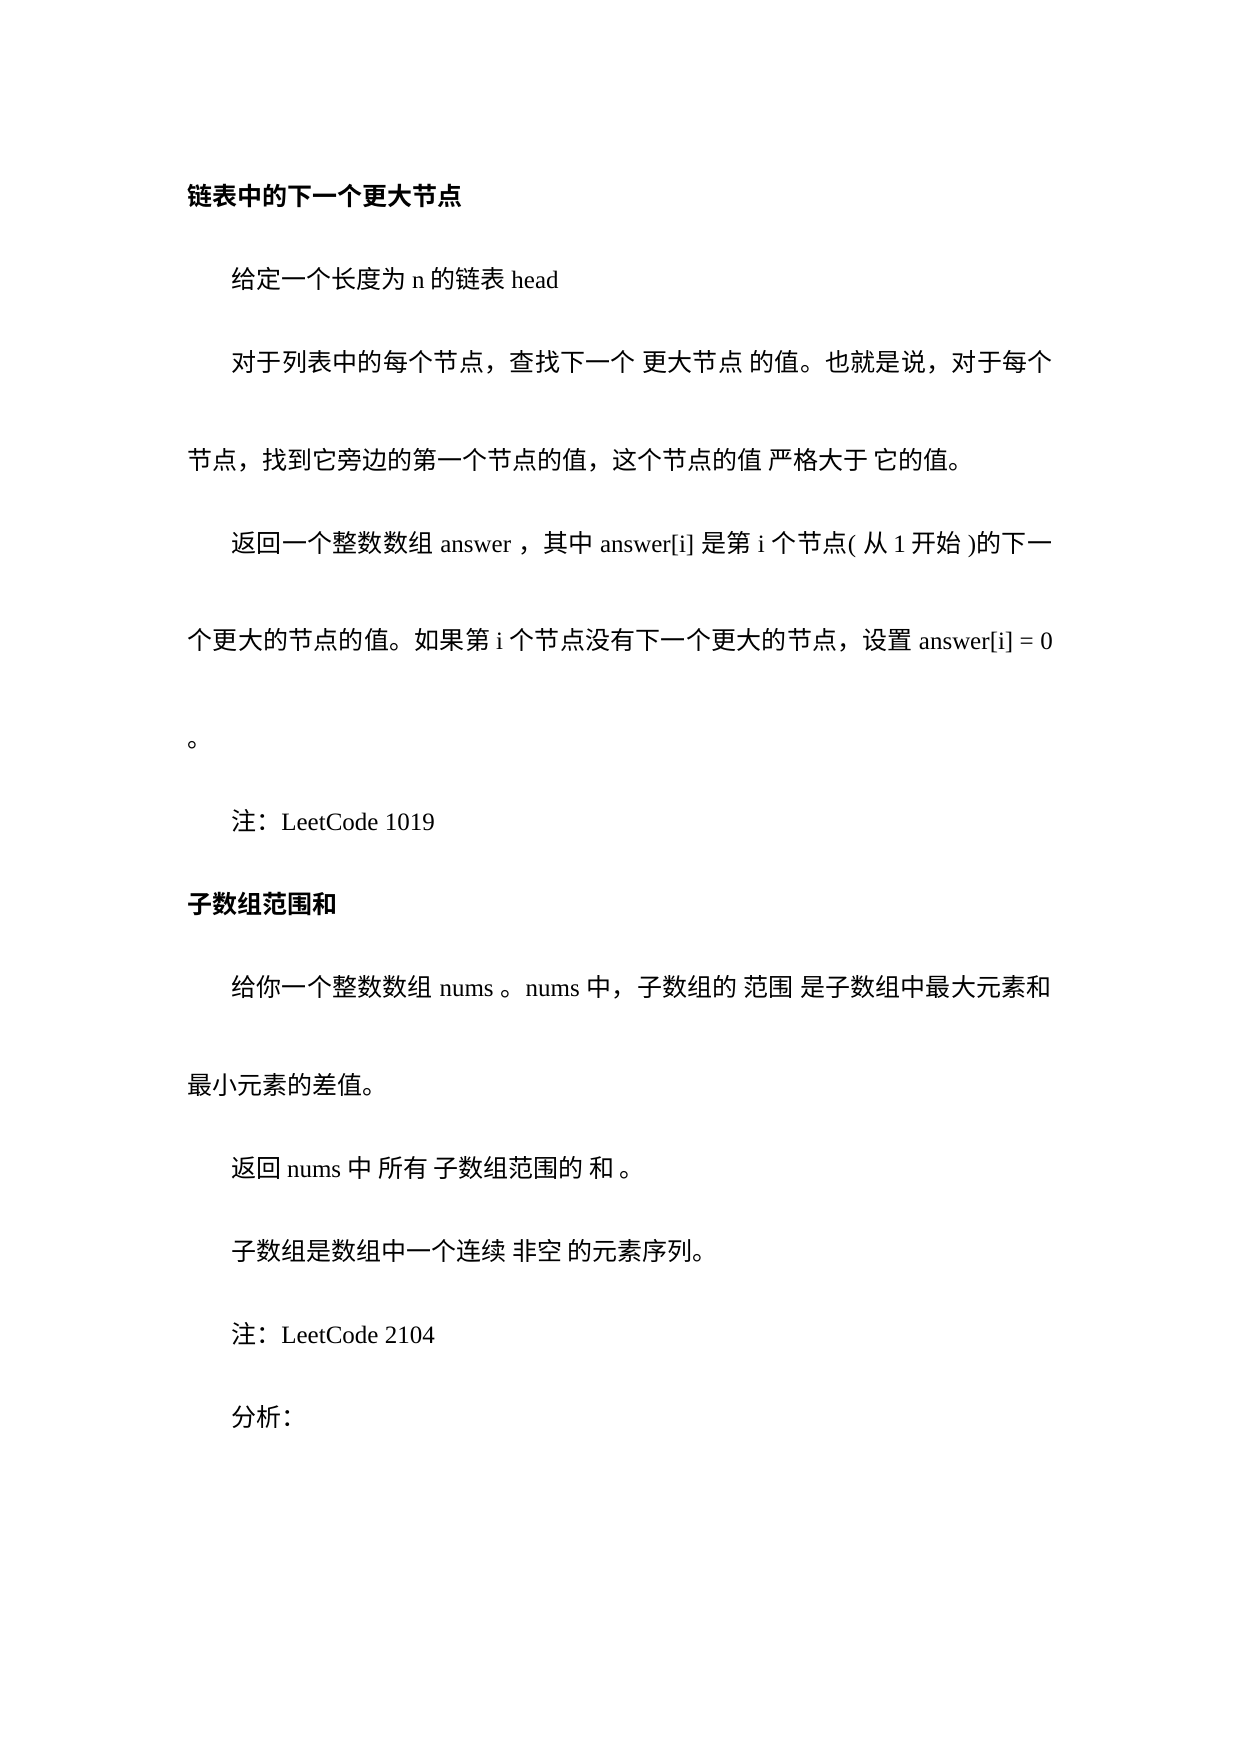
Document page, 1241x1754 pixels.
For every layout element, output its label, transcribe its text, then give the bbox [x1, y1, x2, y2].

text 子数组是数组中一个连续 非空 的元素序列。 [187, 1217, 1053, 1282]
text 给你一个整数数组 nums 。nums 中，子数组的 范围 是子数组中最大元素和最小元素的差值。 [187, 953, 1053, 1116]
text 给定一个长度为 n 的链表 head [187, 245, 1053, 310]
text 对于列表中的每个节点，查找下一个 更大节点 的值。也就是说，对于每个节点，找到它旁边的第一个节点的值，这个节点的值 严格大于 它的值。 [187, 328, 1053, 491]
text 分析： [187, 1383, 1053, 1448]
subtitle 链表中的下一个更大节点 [187, 162, 1053, 227]
text 注：LeetCode 2104 [187, 1300, 1053, 1365]
text 返回 nums 中 所有 子数组范围的 和 。 [187, 1134, 1053, 1199]
text 返回一个整数数组 answer ，其中 answer[i] 是第 i 个节点( 从1开始 )的下一个更大的节点的值。如果第 i 个节点没有下一个更大的节点，设置 answer[i] = 0 。 [187, 509, 1053, 769]
subtitle 子数组范围和 [187, 870, 1053, 935]
text 注：LeetCode 1019 [187, 787, 1053, 852]
